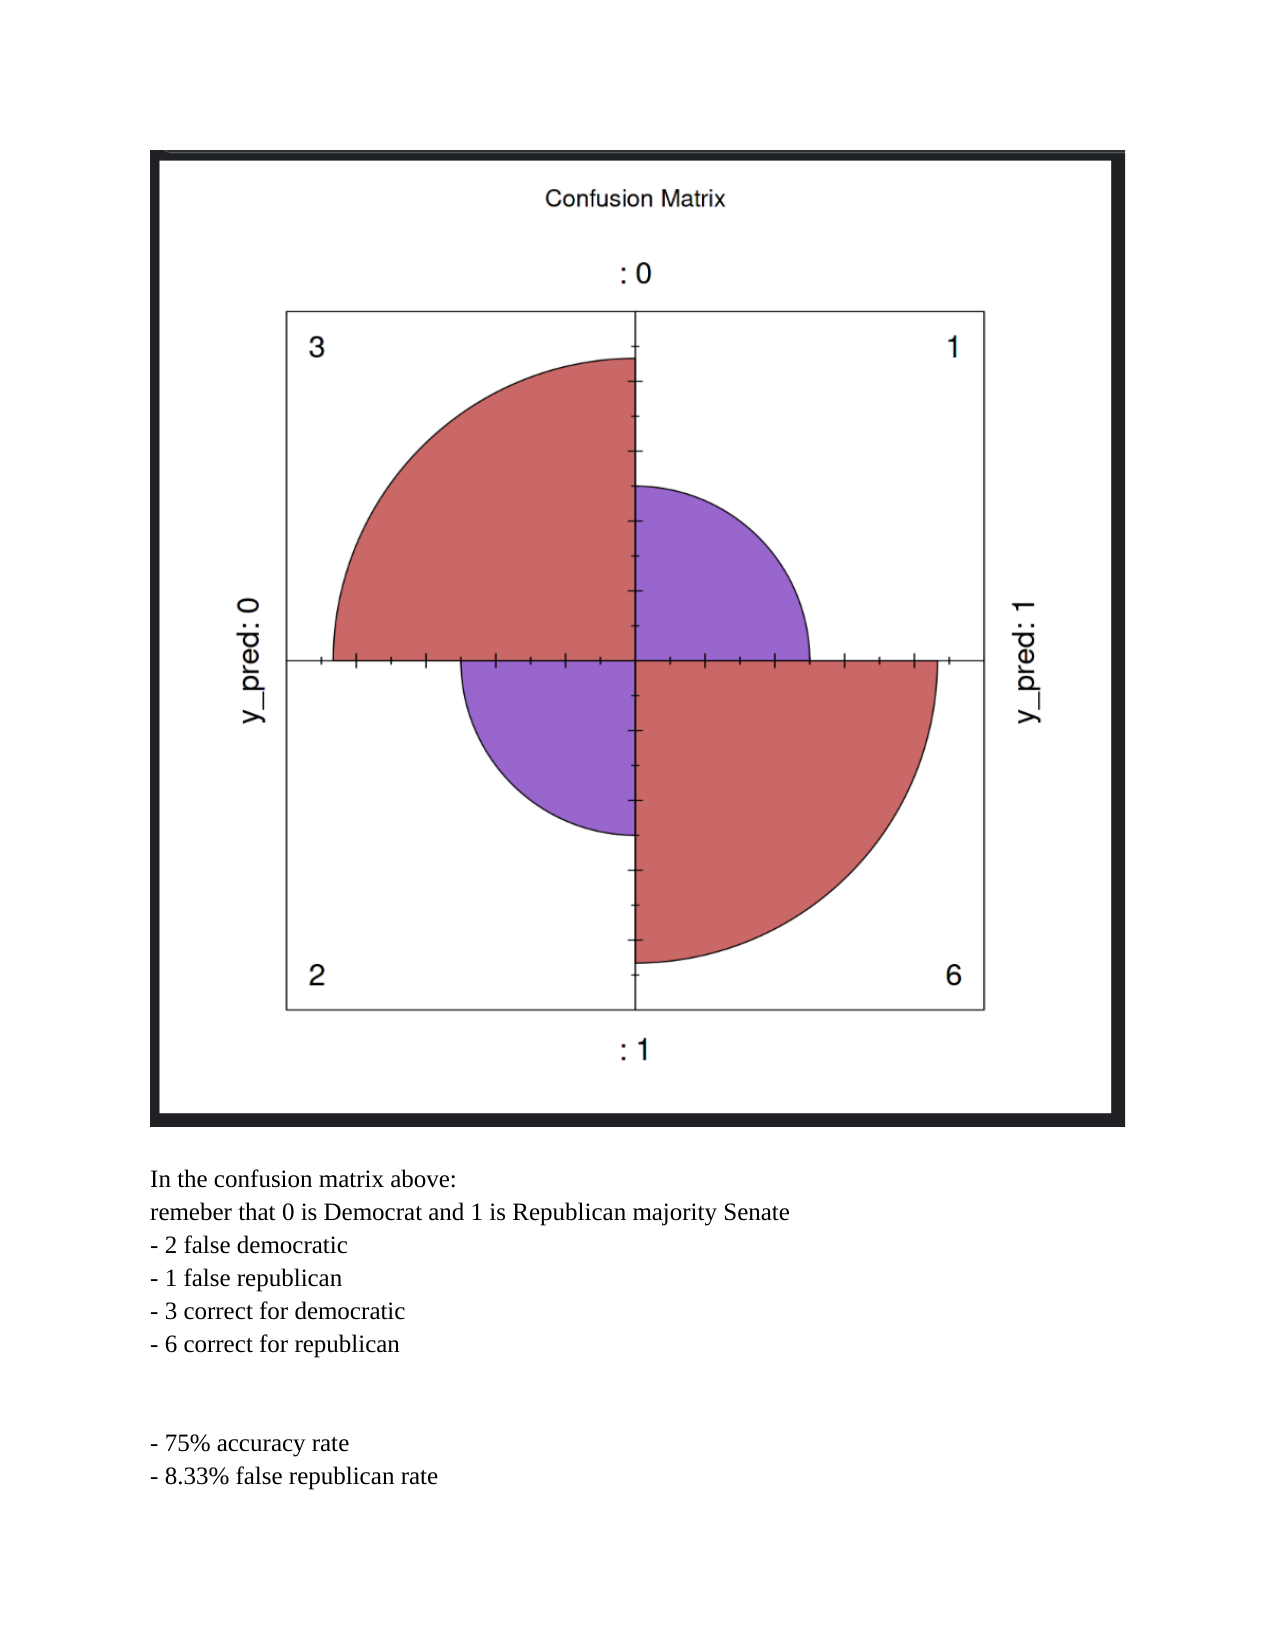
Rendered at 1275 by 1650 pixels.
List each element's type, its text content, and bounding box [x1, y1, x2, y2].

picture [150, 150, 1125, 1127]
text - 3 correct for democratic [150, 1296, 1125, 1325]
text - 75% accuracy rate [150, 1428, 1125, 1457]
text - 2 false democratic [150, 1230, 1125, 1259]
text - 1 false republican [150, 1263, 1125, 1292]
text remeber that 0 is Democrat and 1 is Republican majority Senate [150, 1197, 1125, 1226]
text - 6 correct for republican [150, 1329, 1125, 1358]
text In the confusion matrix above: [150, 1164, 1125, 1193]
text - 8.33% false republican rate [150, 1461, 1125, 1490]
